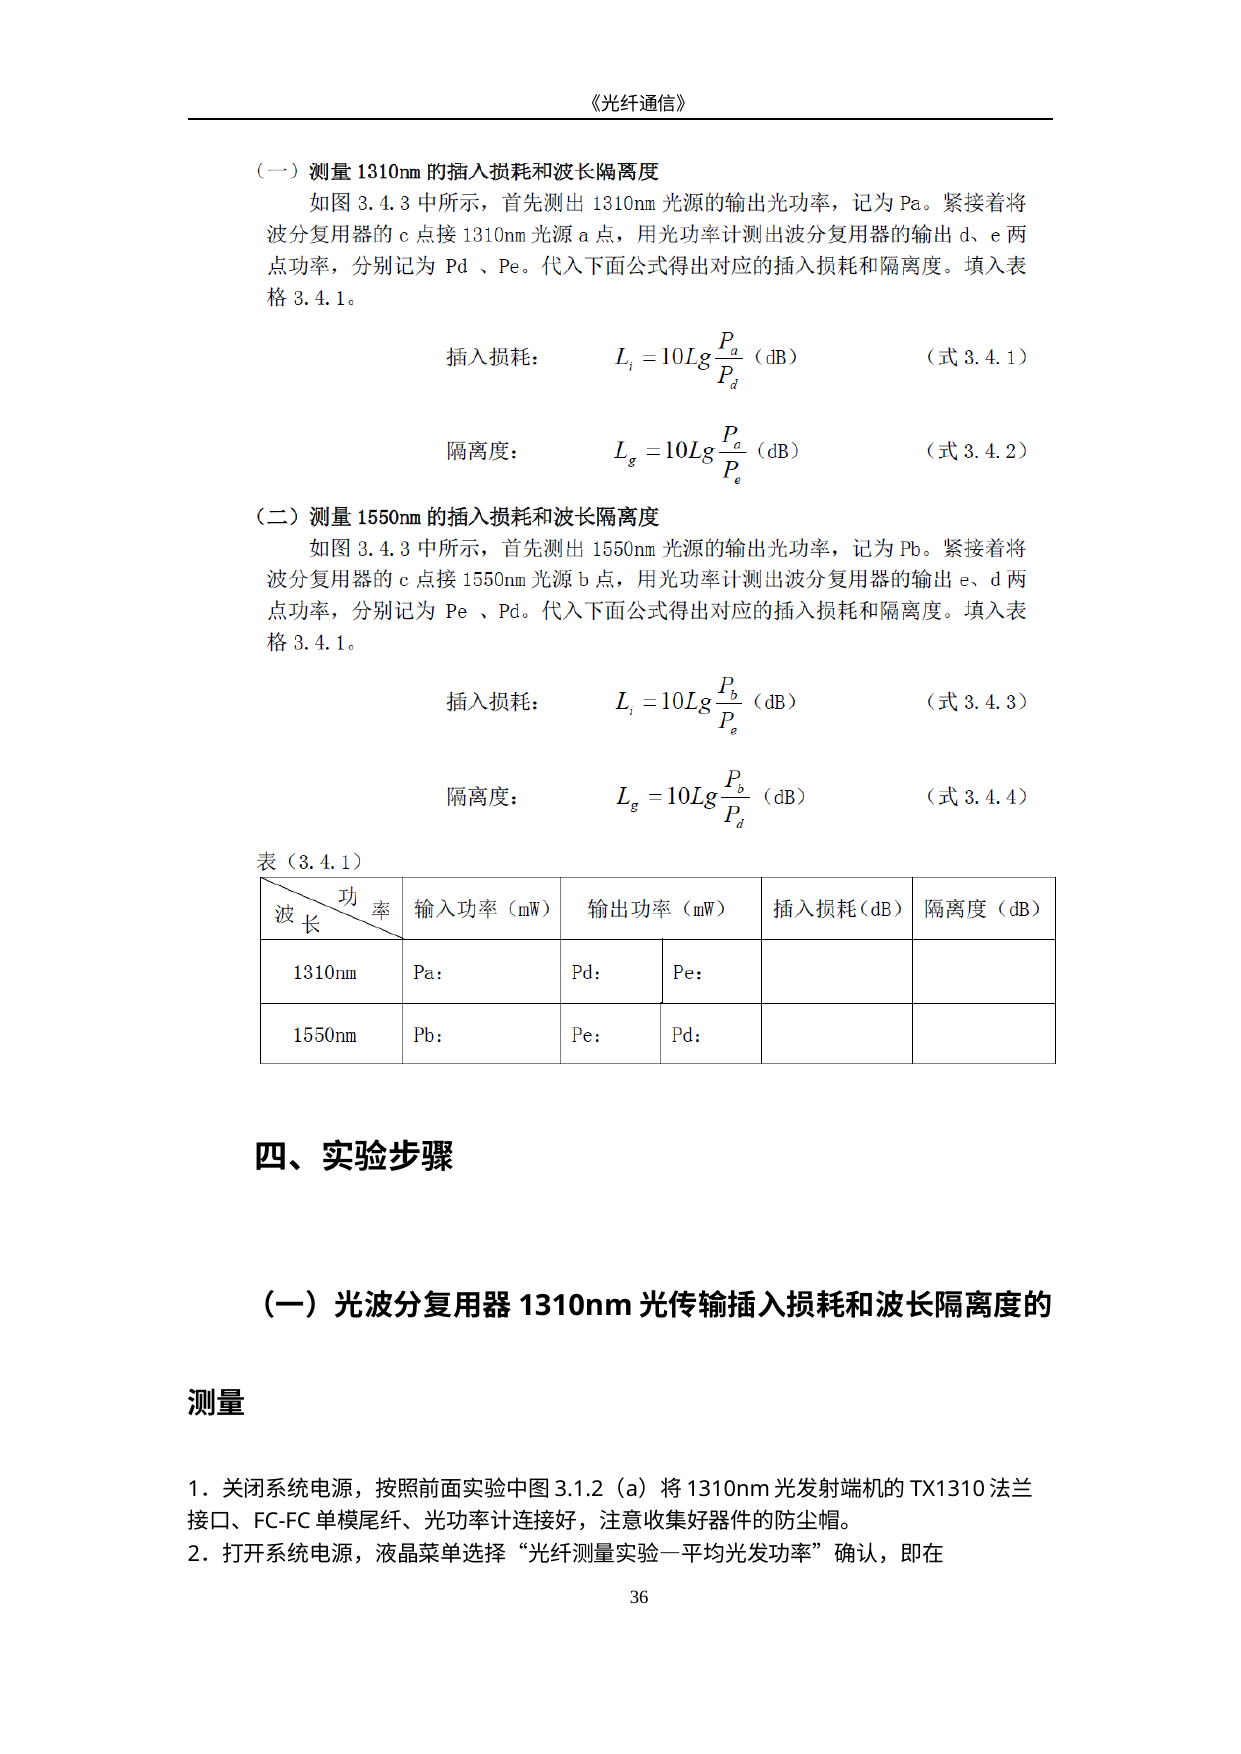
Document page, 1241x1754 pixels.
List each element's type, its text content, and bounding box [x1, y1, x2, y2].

subtitle （一）光波分复用器1310nm光传输插入损耗和波长隔离度的测量 [187, 1271, 1053, 1433]
picture [231, 163, 1097, 1085]
text 1．关闭系统电源，按照前面实验中图3.1.2（a）将1310nm光发射端机的TX1310法兰接口、FC-FC单模尾纤、光功率计连接好，注意收集好器件的防尘帽。 [187, 1471, 1053, 1536]
subtitle 四、实验步骤 [187, 1121, 1053, 1186]
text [187, 1536, 1053, 1568]
